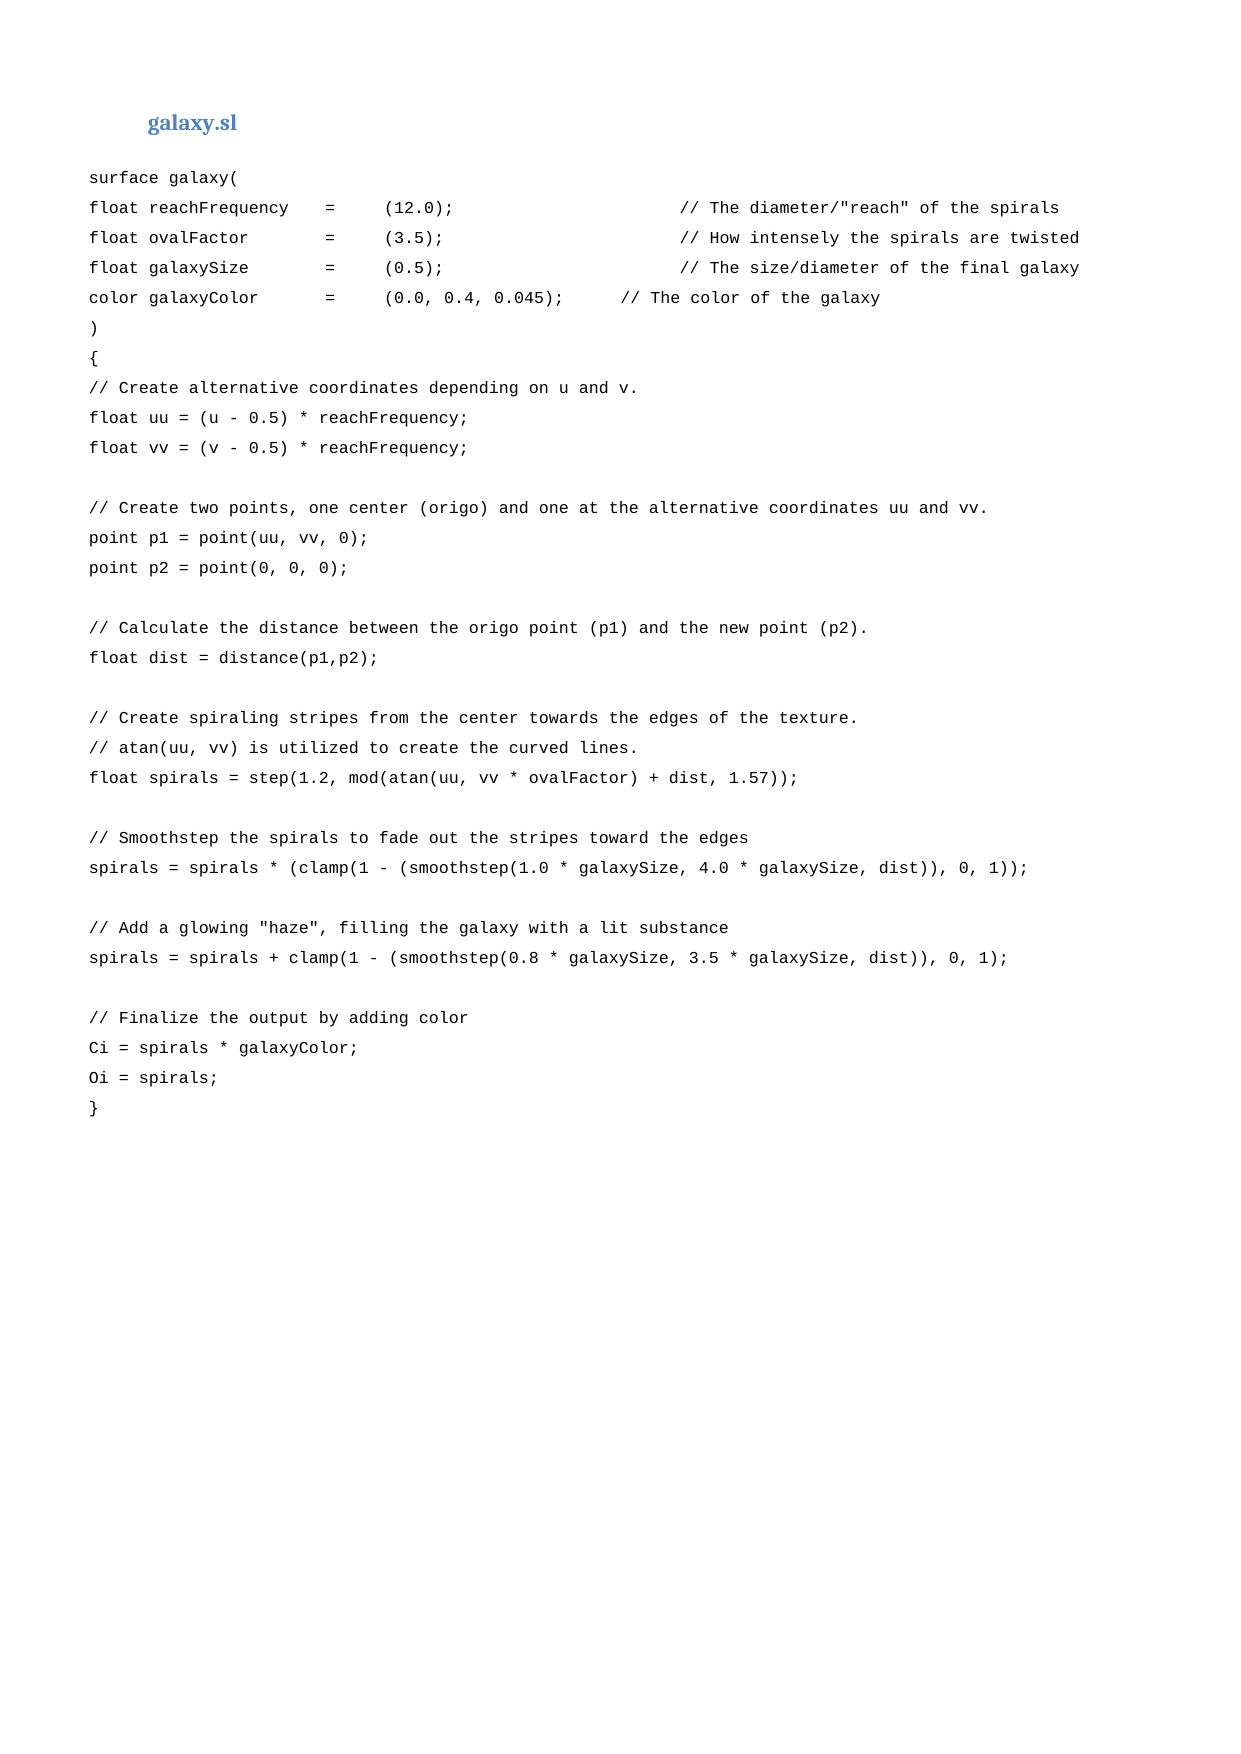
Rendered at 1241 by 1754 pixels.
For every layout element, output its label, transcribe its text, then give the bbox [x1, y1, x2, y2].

text // Create alternative coordinates depending on u and v. [89, 380, 1152, 398]
text surface galaxy( [89, 170, 1152, 188]
text point p1 = point(uu, vv, 0); [89, 530, 1152, 548]
text Ci = spirals * galaxyColor; [89, 1040, 1152, 1058]
text color galaxyColor = (0.0, 0.4, 0.045); // The color of the galaxy [89, 290, 1152, 308]
text Oi = spirals; [89, 1070, 1152, 1088]
text spirals = spirals * (clamp(1 - (smoothstep(1.0 * galaxySize, 4.0 * galaxySize, dist)), 0, 1)); [89, 860, 1152, 878]
text float uu = (u - 0.5) * reachFrequency; [89, 410, 1152, 428]
text float spirals = step(1.2, mod(atan(uu, vv * ovalFactor) + dist, 1.57)); [89, 770, 1152, 788]
text spirals = spirals + clamp(1 - (smoothstep(0.8 * galaxySize, 3.5 * galaxySize, dist)), 0, 1); [89, 950, 1152, 968]
text // Add a glowing "haze", filling the galaxy with a lit substance [89, 920, 1152, 938]
text // atan(uu, vv) is utilized to create the curved lines. [89, 740, 1152, 758]
text float galaxySize = (0.5); // The size/diameter of the final galaxy [89, 260, 1152, 278]
text } [89, 1100, 1152, 1118]
text float reachFrequency = (12.0); // The diameter/"reach" of the spirals [89, 200, 1152, 218]
text float dist = distance(p1,p2); [89, 650, 1152, 668]
subtitle galaxy.sl [148, 109, 1092, 136]
text float vv = (v - 0.5) * reachFrequency; [89, 440, 1152, 458]
text // Create spiraling stripes from the center towards the edges of the texture. [89, 710, 1152, 728]
text float ovalFactor = (3.5); // How intensely the spirals are twisted [89, 230, 1152, 248]
text // Calculate the distance between the origo point (p1) and the new point (p2). [89, 620, 1152, 638]
text ) [89, 320, 1152, 338]
text point p2 = point(0, 0, 0); [89, 560, 1152, 578]
text { [89, 350, 1152, 368]
text // Finalize the output by adding color [89, 1010, 1152, 1028]
text // Create two points, one center (origo) and one at the alternative coordinates uu and vv. [89, 500, 1152, 518]
text // Smoothstep the spirals to fade out the stripes toward the edges [89, 830, 1152, 848]
